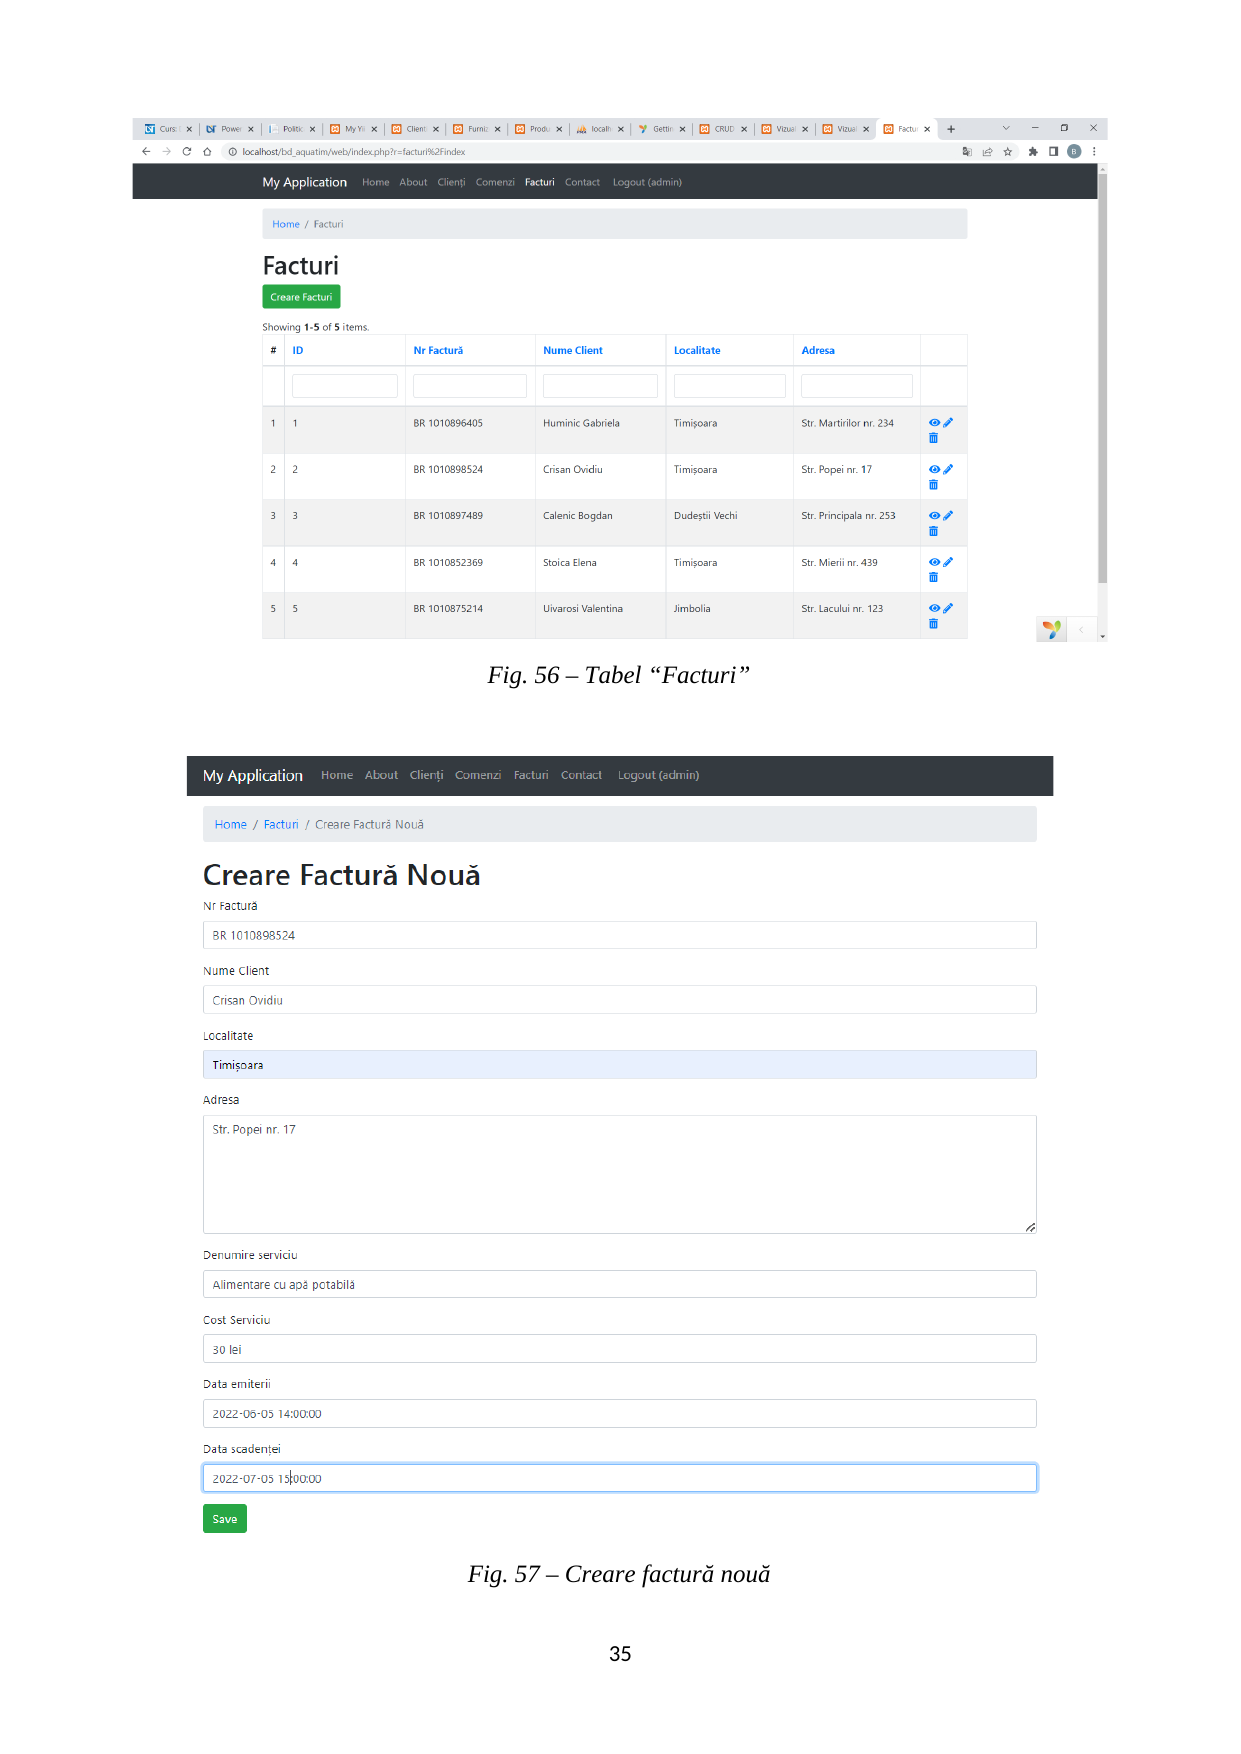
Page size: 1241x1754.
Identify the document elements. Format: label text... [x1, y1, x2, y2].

picture [186, 756, 1054, 1540]
text Fig. 57 – Creare factură nouă [89, 1559, 1152, 1587]
text Fig. 56 – Tabel “Facturi” [89, 661, 1152, 689]
picture [132, 118, 1108, 642]
